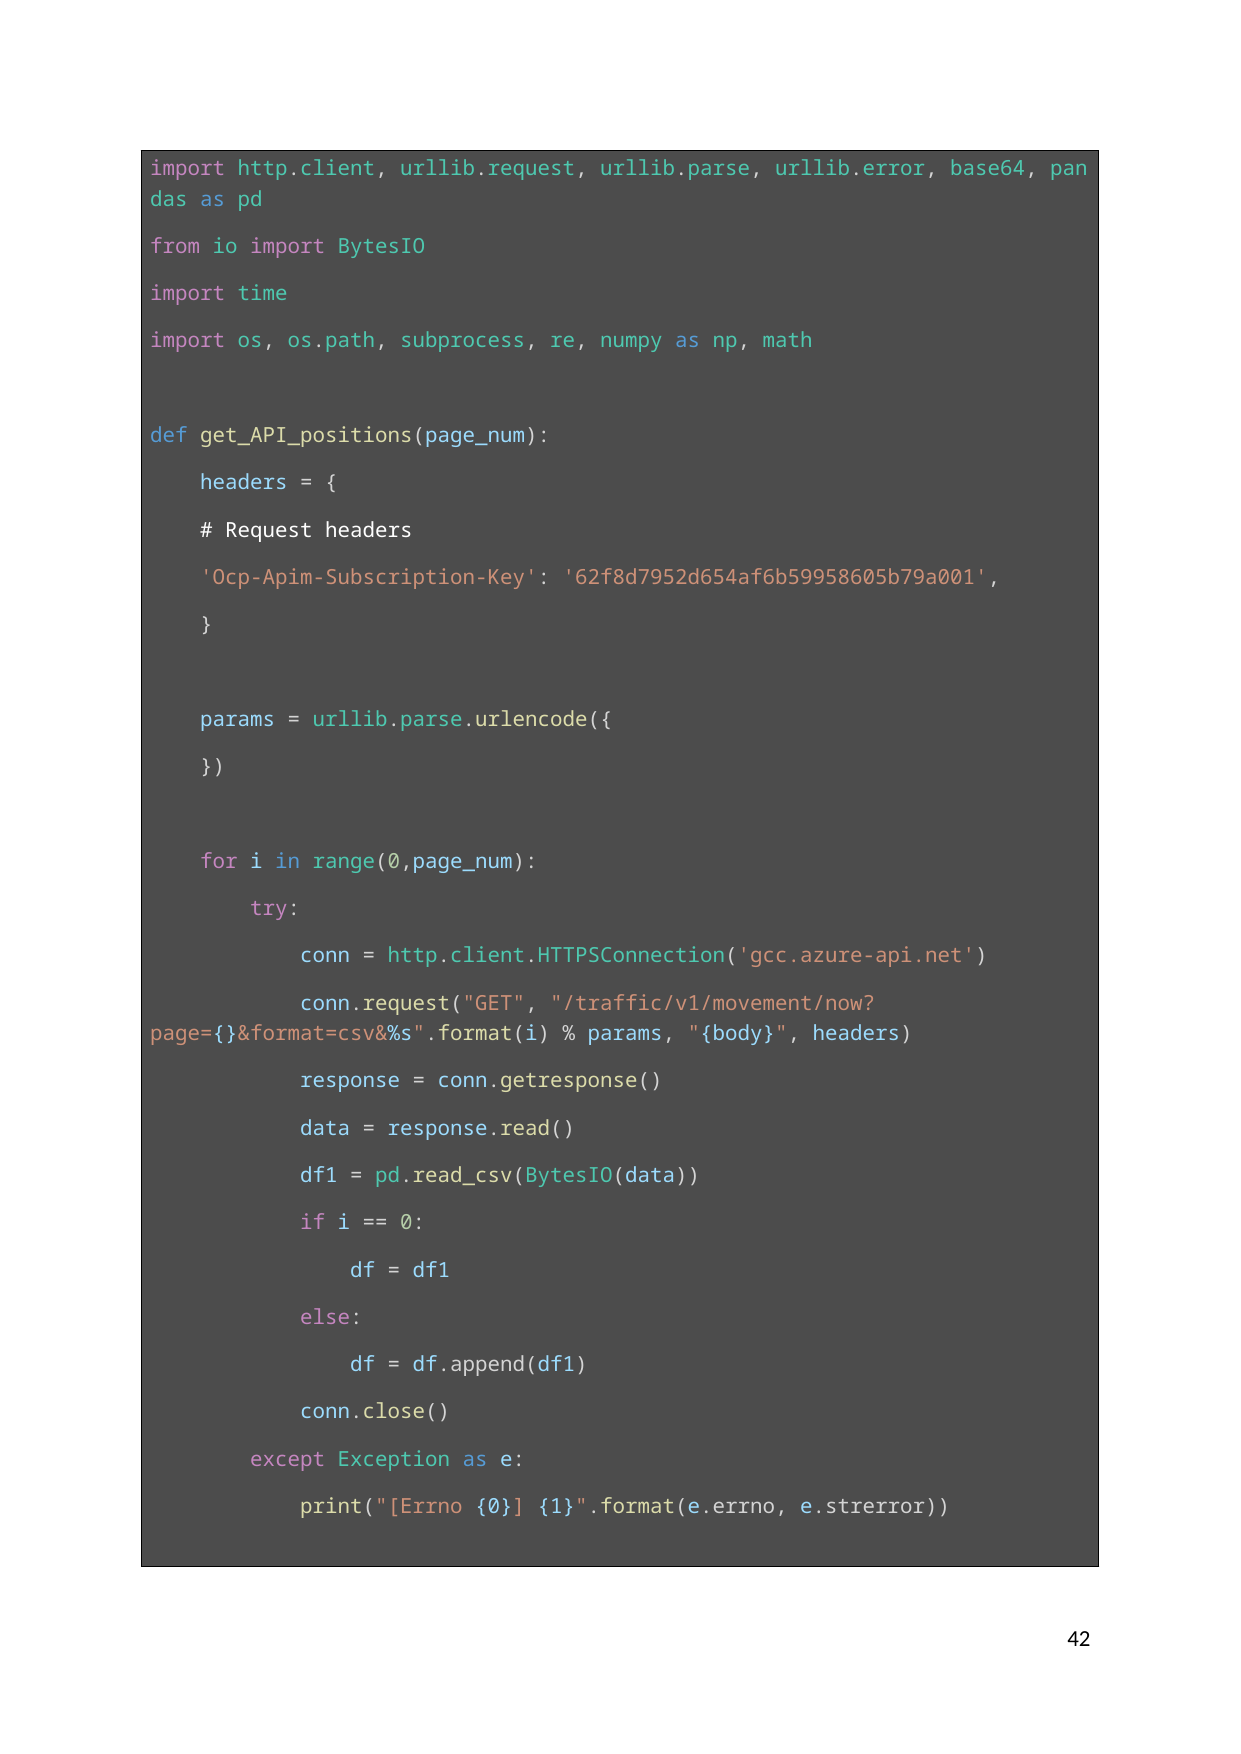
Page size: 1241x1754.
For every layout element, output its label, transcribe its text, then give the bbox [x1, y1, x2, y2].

text df = df1 [142, 1252, 1098, 1283]
text data = response.read() [142, 1110, 1098, 1141]
text import os, os.path, subprocess, re, numpy as np, math [142, 322, 1098, 354]
text headers = { [142, 464, 1098, 496]
text df = df.append(df1) [142, 1346, 1098, 1378]
text def get_API_positions(page_num): [142, 417, 1098, 449]
text params = urllib.parse.urlencode({ [142, 701, 1098, 732]
text # Request headers [142, 512, 1098, 543]
text for i in range(0,page_num): [142, 843, 1098, 874]
text conn.request("GET", "/traffic/v1/movement/now?page={}&format=csv&%s".format(i) % params, "{body}", headers) [142, 984, 1098, 1047]
text 'Ocp-Apim-Subscription-Key': '62f8d7952d654af6b59958605b79a001', [142, 559, 1098, 591]
text response = conn.getresponse() [142, 1062, 1098, 1094]
text }) [142, 748, 1098, 780]
text if i == 0: [142, 1204, 1098, 1236]
text from io import BytesIO [142, 228, 1098, 259]
text import http.client, urllib.request, urllib.parse, urllib.error, base64, pandas as pd [142, 151, 1098, 212]
text print("[Errno {0}] {1}".format(e.errno, e.strerror)) [142, 1488, 1098, 1520]
text except Exception as e: [142, 1441, 1098, 1472]
text } [142, 606, 1098, 638]
text import time [142, 275, 1098, 307]
text try: [142, 890, 1098, 922]
text conn = http.client.HTTPSConnection('gcc.azure-api.net') [142, 937, 1098, 969]
text else: [142, 1299, 1098, 1331]
text conn.close() [142, 1393, 1098, 1425]
text df1 = pd.read_csv(BytesIO(data)) [142, 1157, 1098, 1189]
